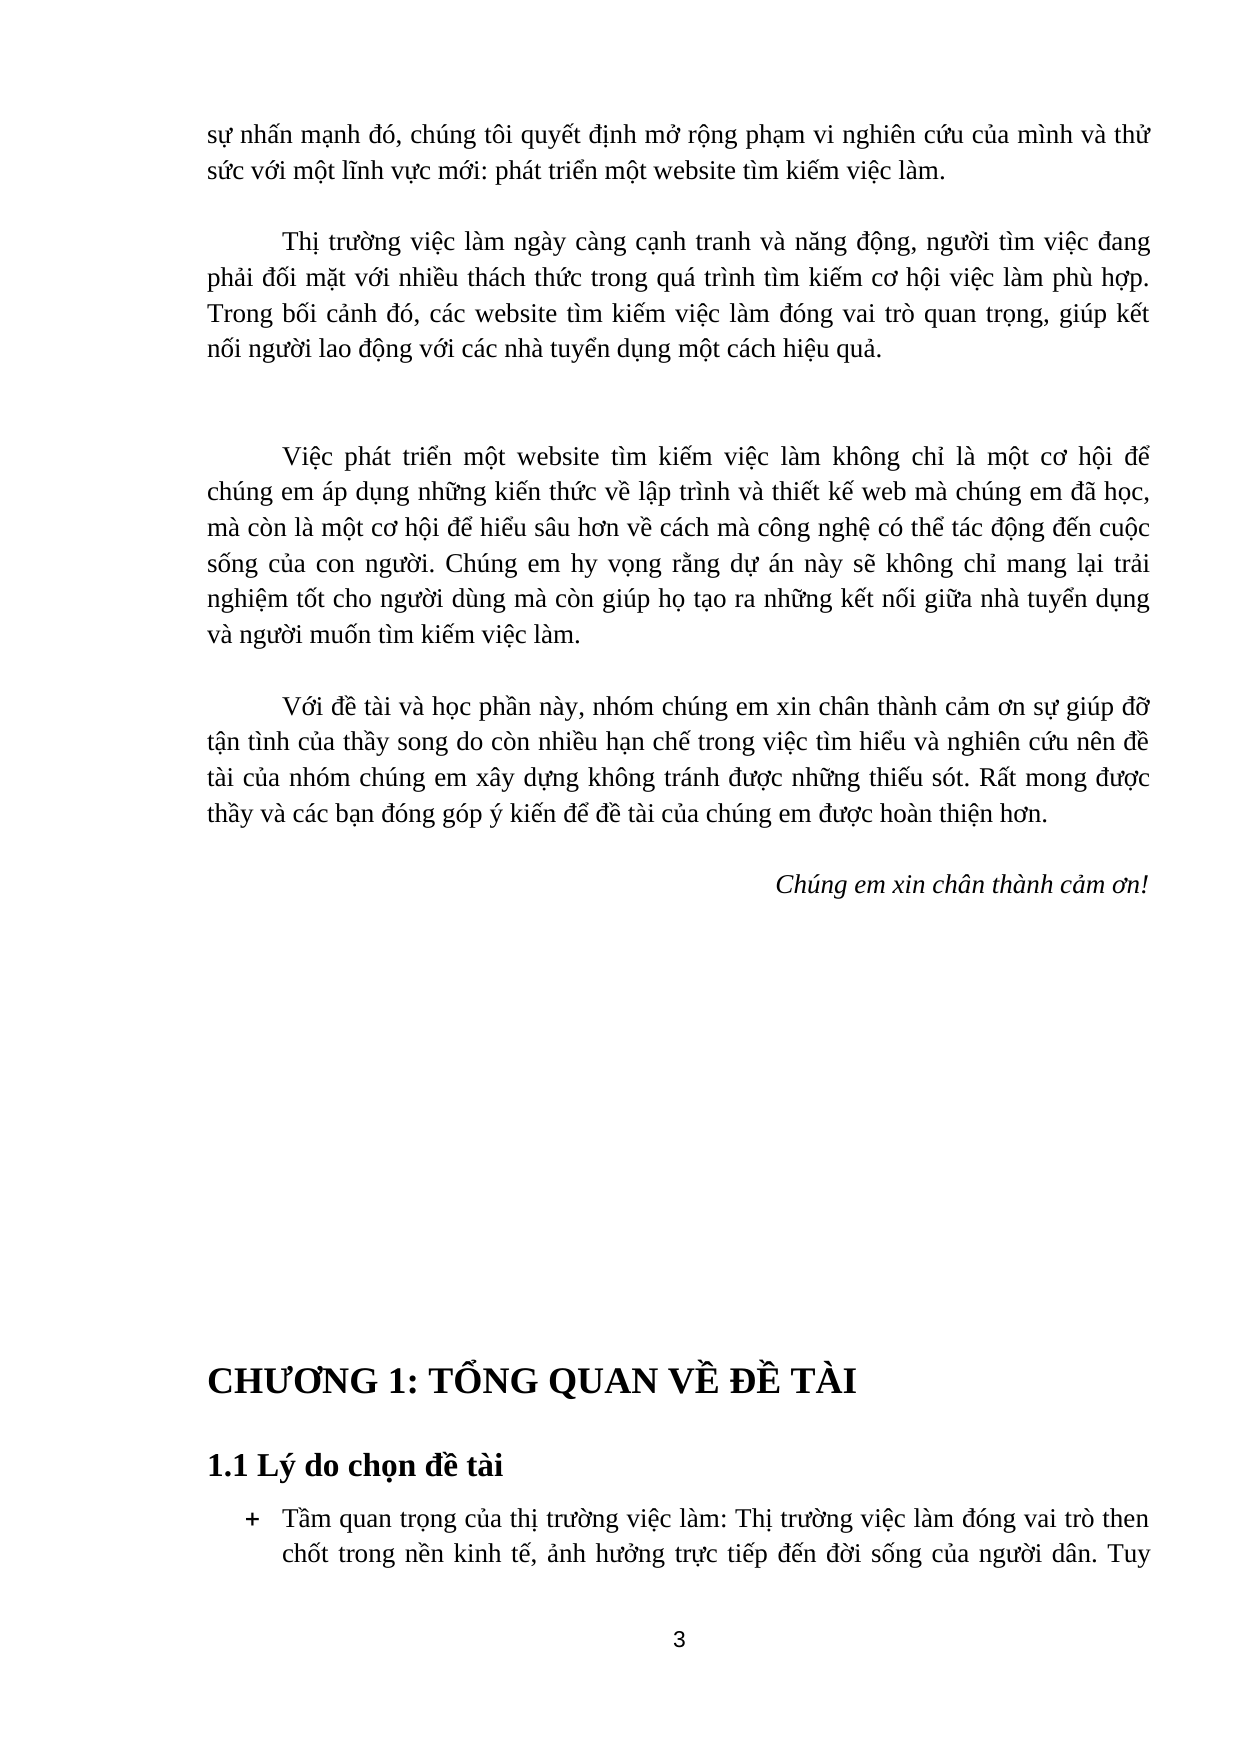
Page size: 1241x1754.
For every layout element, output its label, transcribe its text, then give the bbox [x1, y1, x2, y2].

text Chúng em xin chân thành cảm ơn! [657, 868, 1152, 899]
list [244, 1502, 1152, 1569]
subtitle CHƯƠNG 1: TỔNG QUAN VỀ ĐỀ TÀI [207, 1358, 1152, 1401]
text Với đề tài và học phần này, nhóm chúng em xin chân thành cảm ơn sự giúp đỡ tận tình của thầy song do còn nhiều hạn chế trong việc tìm hiểu và nghiên cứu nên đề tài của nhóm chúng em xây dựng không tránh được những thiếu sót. Rất mong được thầy và các bạn đóng góp ý kiến để đề tài của chúng em được hoàn thiện hơn. [207, 690, 1152, 828]
text Thị trường việc làm ngày càng cạnh tranh và năng động, người tìm việc đang phải đối mặt với nhiều thách thức trong quá trình tìm kiếm cơ hội việc làm phù hợp. Trong bối cảnh đó, các website tìm kiếm việc làm đóng vai trò quan trọng, giúp kết nối người lao động với các nhà tuyển dụng một cách hiệu quả. [207, 225, 1152, 364]
text Việc phát triển một website tìm kiếm việc làm không chỉ là một cơ hội để chúng em áp dụng những kiến thức về lập trình và thiết kế web mà chúng em đã học, mà còn là một cơ hội để hiểu sâu hơn về cách mà công nghệ có thể tác động đến cuộc sống của con người. Chúng em hy vọng rằng dự án này sẽ không chỉ mang lại trải nghiệm tốt cho người dùng mà còn giúp họ tạo ra những kết nối giữa nhà tuyển dụng và người muốn tìm kiếm việc làm. [207, 440, 1152, 649]
subtitle 1.1 Lý do chọn đề tài [207, 1445, 1152, 1483]
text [207, 118, 1152, 185]
